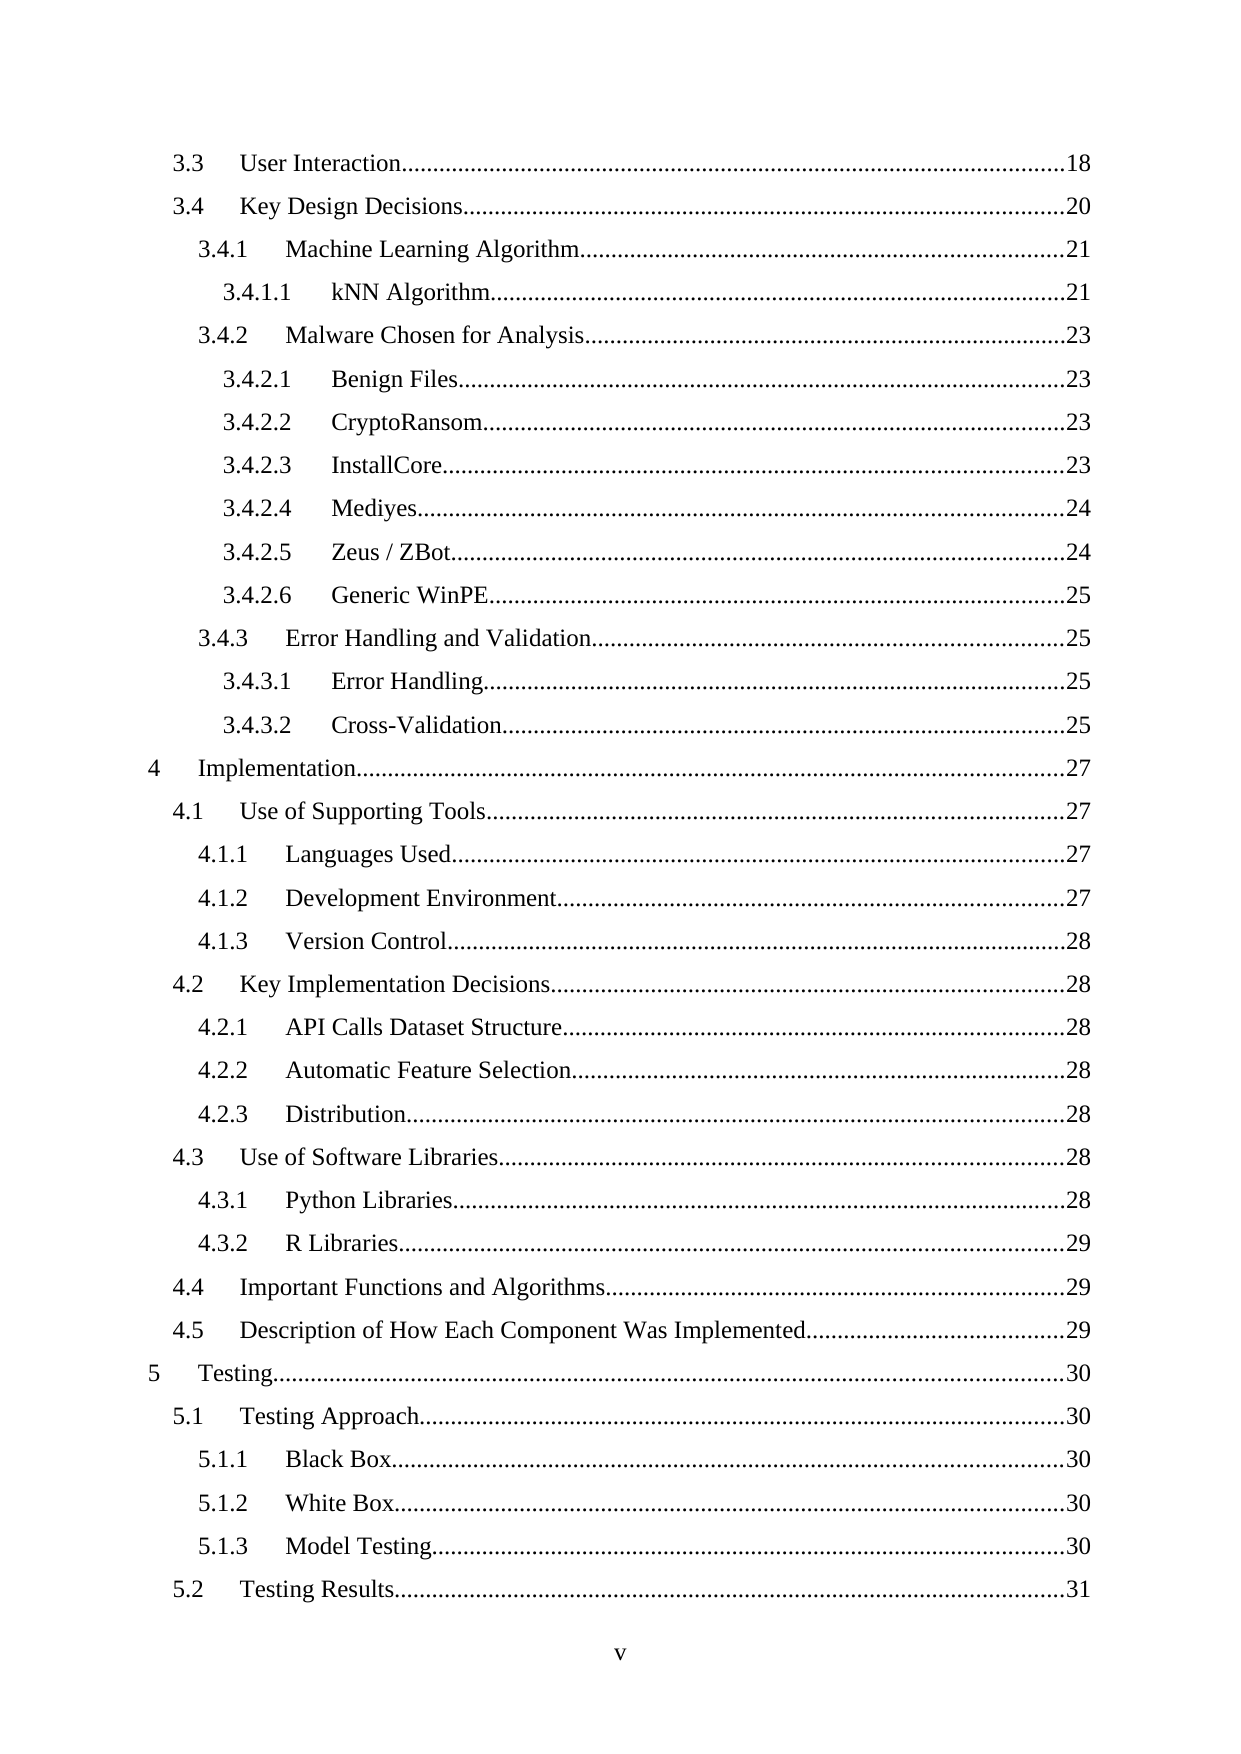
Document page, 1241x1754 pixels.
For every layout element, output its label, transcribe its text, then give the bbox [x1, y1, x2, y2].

text 4.4 Important Functions and Algorithms 29 [172, 1272, 1092, 1300]
text 5.1.3 Model Testing 30 [198, 1531, 1092, 1560]
text 3.4.3.1 Error Handling 25 [223, 666, 1092, 695]
text 4.5 Description of How Each Component Was Implemented 29 [172, 1315, 1092, 1344]
text 5.1.1 Black Box 30 [198, 1444, 1092, 1473]
text 4.2.2 Automatic Feature Selection 28 [198, 1056, 1092, 1084]
text 3.4.2.4 Mediyes 24 [223, 493, 1092, 522]
text 3.4.3.2 Cross-Validation 25 [223, 710, 1092, 738]
text 5.2 Testing Results 31 [172, 1574, 1092, 1603]
text 4.2.3 Distribution 28 [198, 1099, 1092, 1127]
text 3.4.3 Error Handling and Validation 25 [198, 623, 1092, 652]
text 3.4.1.1 kNN Algorithm 21 [223, 277, 1092, 306]
text 4.2.1 API Calls Dataset Structure 28 [198, 1012, 1092, 1041]
text 4.1 Use of Supporting Tools 27 [172, 796, 1092, 825]
text 4.3.1 Python Libraries 28 [198, 1185, 1092, 1214]
text 4.1.2 Development Environment 27 [198, 883, 1092, 911]
text 4.2 Key Implementation Decisions 28 [172, 969, 1092, 998]
text 3.4.1 Machine Learning Algorithm 21 [198, 234, 1092, 263]
text 4.3 Use of Software Libraries 28 [172, 1142, 1092, 1171]
text 3.4.2.3 InstallCore 23 [223, 450, 1092, 479]
text 3.4.2.6 Generic WinPE 25 [223, 580, 1092, 609]
text 3.4.2.5 Zeus / ZBot 24 [223, 537, 1092, 566]
text 3.3 User Interaction 18 [172, 148, 1092, 176]
text 5 Testing 30 [148, 1358, 1092, 1387]
text 4.3.2 R Libraries 29 [198, 1228, 1092, 1257]
text 3.4.2.1 Benign Files 23 [223, 364, 1092, 393]
text 4 Implementation 27 [148, 753, 1092, 782]
text 4.1.1 Languages Used 27 [198, 839, 1092, 868]
text 4.1.3 Version Control 28 [198, 926, 1092, 954]
text 3.4.2.2 CryptoRansom 23 [223, 407, 1092, 436]
text 3.4 Key Design Decisions 20 [172, 191, 1092, 220]
text 3.4.2 Malware Chosen for Analysis 23 [198, 321, 1092, 349]
text 5.1.2 White Box 30 [198, 1488, 1092, 1517]
text 5.1 Testing Approach 30 [172, 1401, 1092, 1430]
